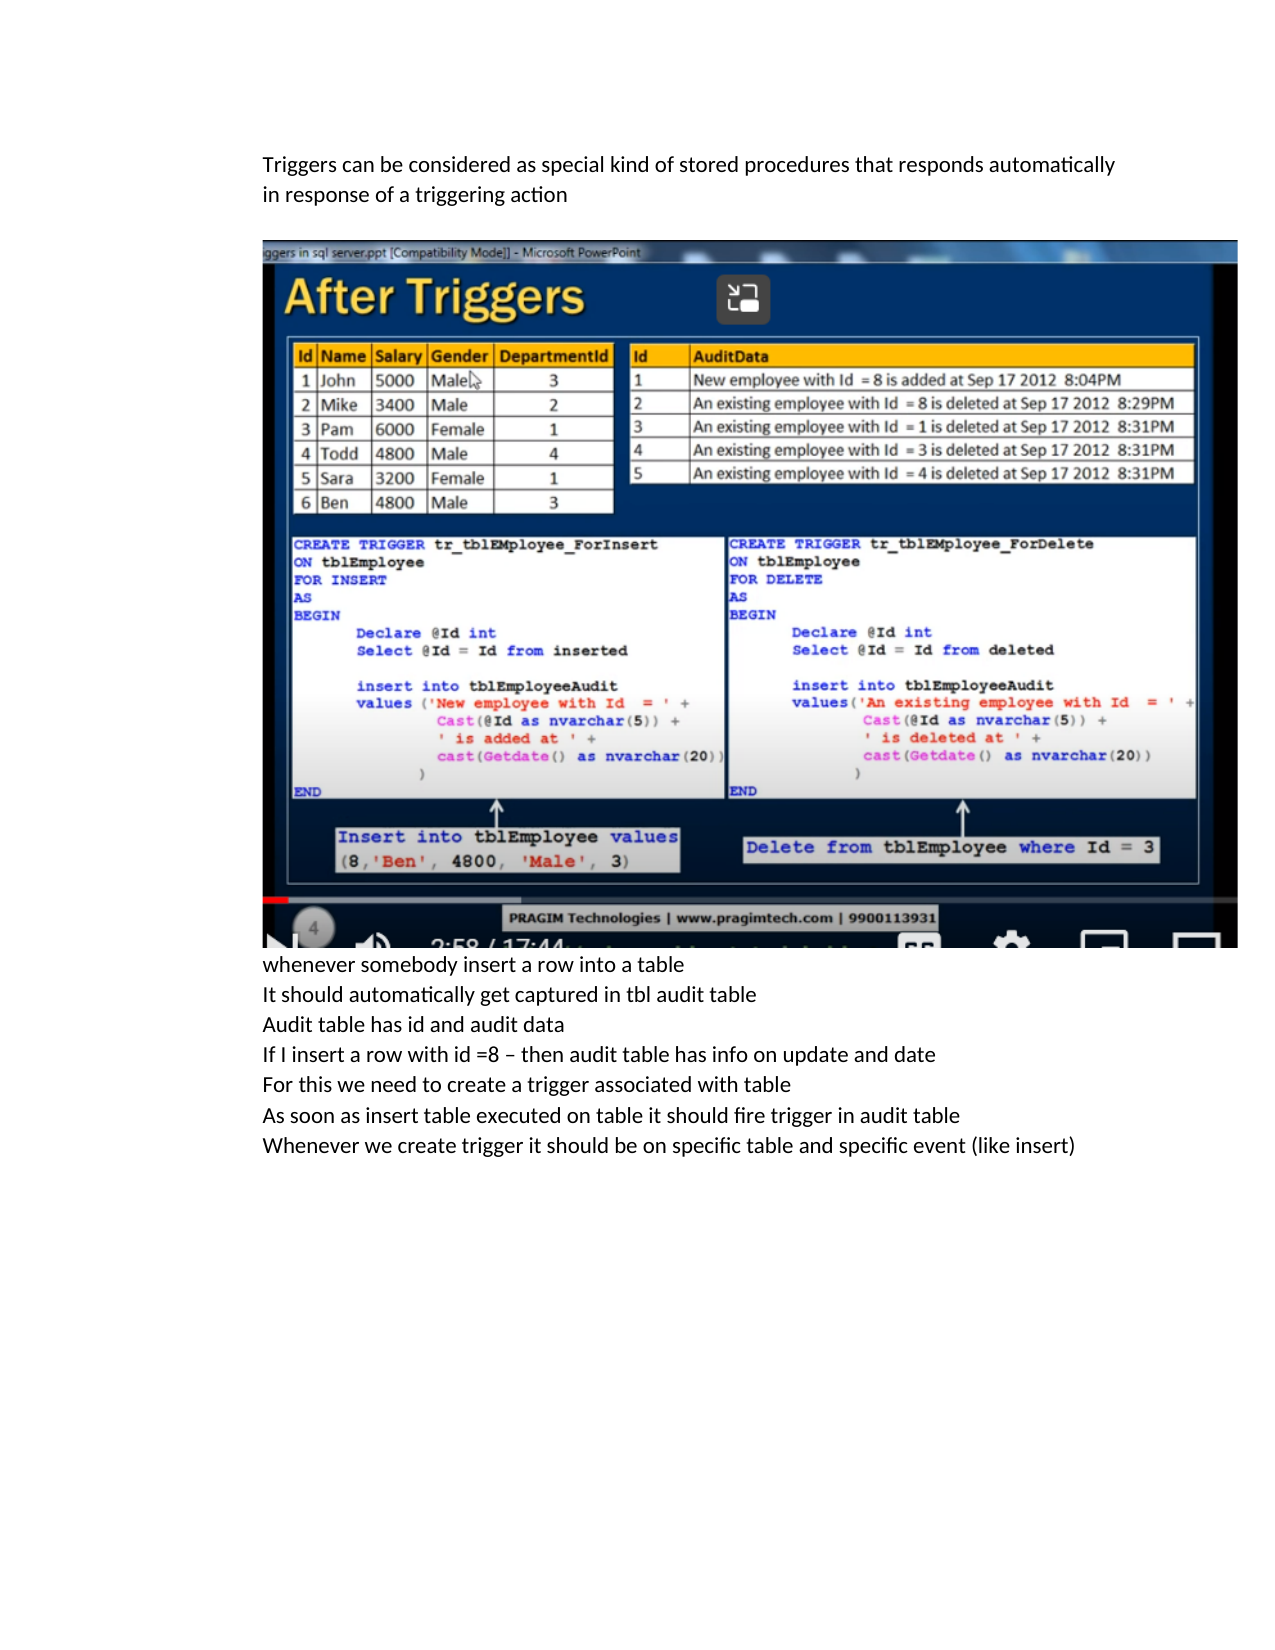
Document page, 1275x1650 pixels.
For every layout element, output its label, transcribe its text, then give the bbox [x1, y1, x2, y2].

list whenever somebody insert a row into a table [262, 948, 1125, 978]
picture [262, 240, 1238, 948]
list If I insert a row with id =8 – then audit table has info on update and date [262, 1040, 1125, 1068]
list For this we need to create a trigger associated with table [262, 1071, 1125, 1098]
list Audit table has id and audit data [262, 1010, 1125, 1038]
list Whenever we create trigger it should be on specific table and specific event (like insert) [262, 1131, 1125, 1159]
list It should automatically get captured in tbl audit table [262, 980, 1125, 1008]
list Triggers can be considered as special kind of stored procedures that responds automatically in response of a triggering action [262, 150, 1125, 208]
list As soon as insert table executed on table it should fire trigger in audit table [262, 1101, 1125, 1129]
